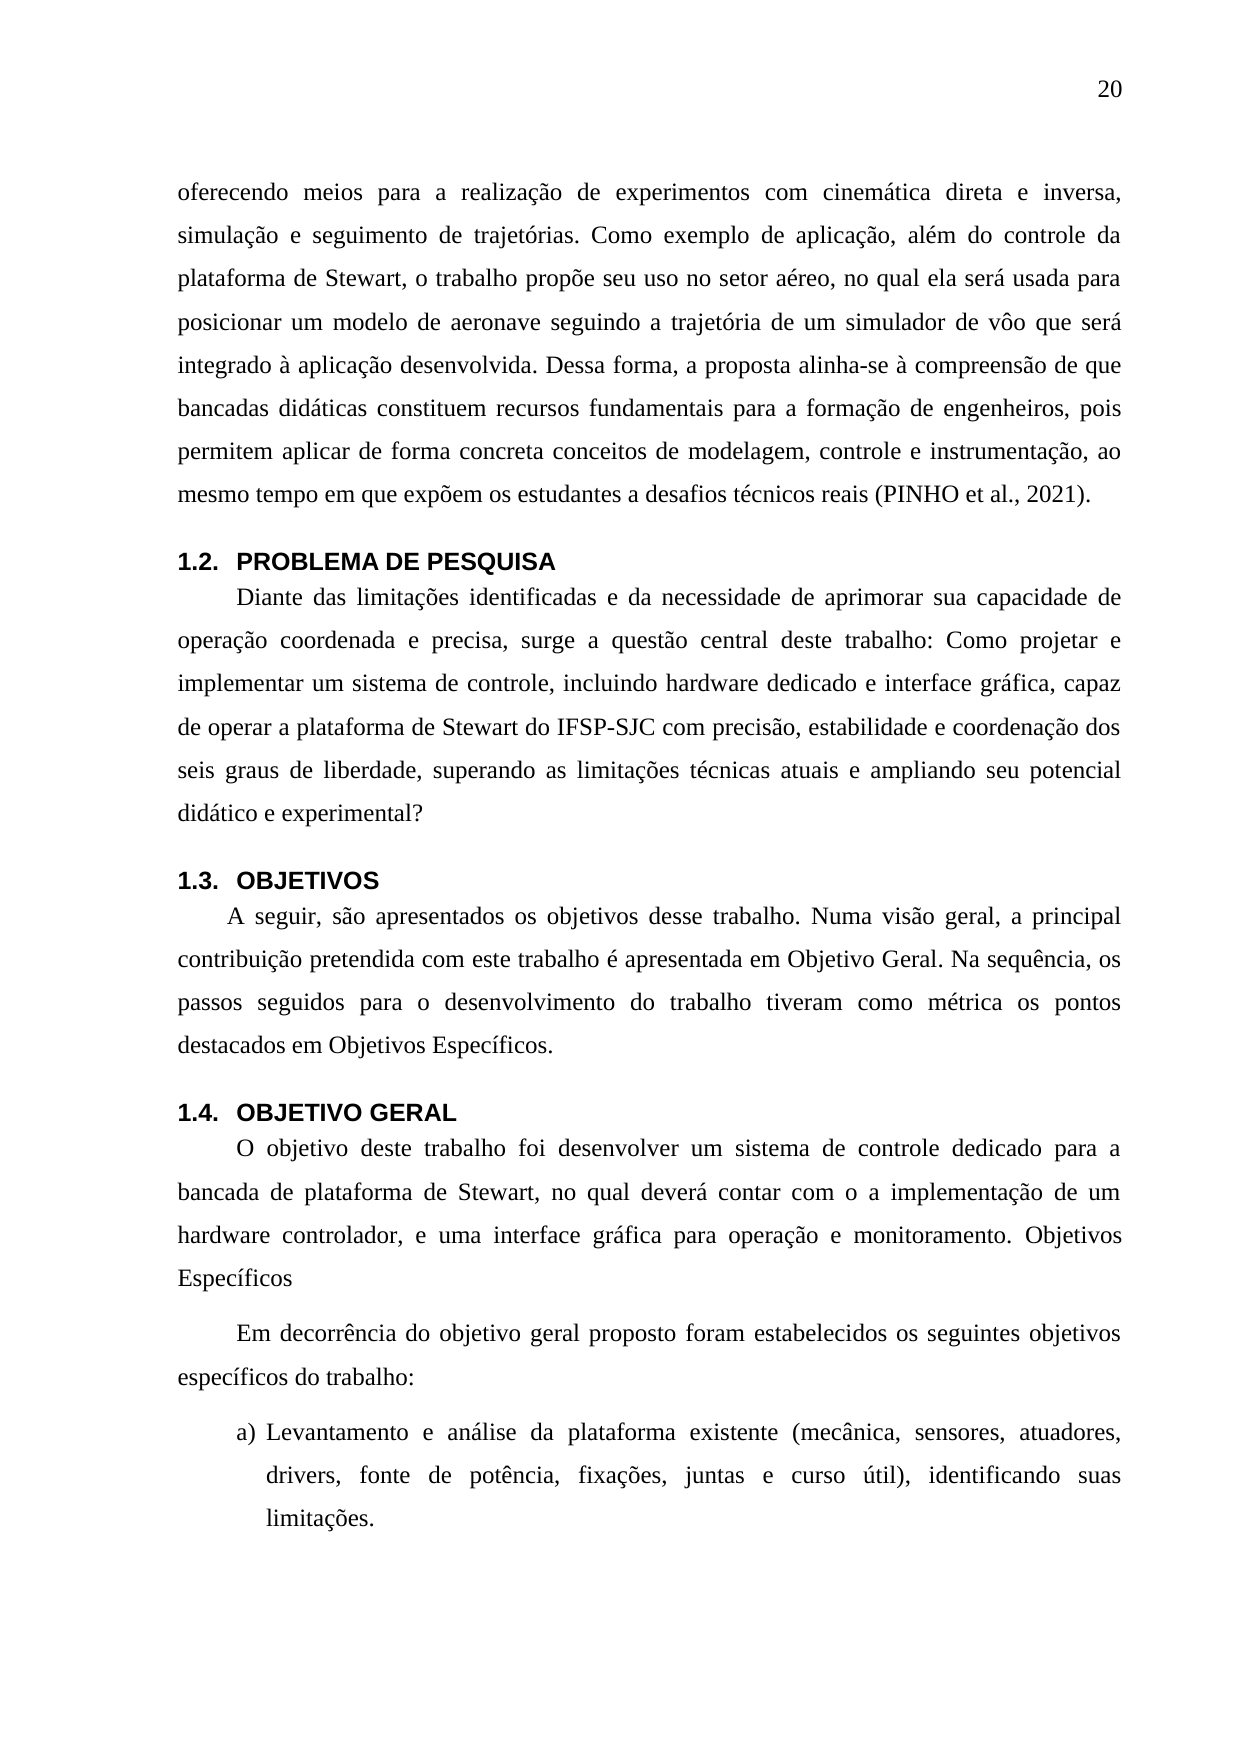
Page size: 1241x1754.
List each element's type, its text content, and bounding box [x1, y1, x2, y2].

text Em decorrência do objetivo geral proposto foram estabelecidos os seguintes objetivos específicos do trabalho: [177, 1318, 1122, 1390]
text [177, 177, 1122, 508]
text Diante das limitações identificadas e da necessidade de aprimorar sua capacidade de operação coordenada e precisa, surge a questão central deste trabalho: Como projetar e implementar um sistema de controle, incluindo hardware dedicado e interface gráfica, capaz de operar a plataforma de Stewart do IFSP-SJC com precisão, estabilidade e coordenação dos seis graus de liberdade, superando as limitações técnicas atuais e ampliando seu potencial didático e experimental? [177, 582, 1122, 827]
text Objetivos [177, 866, 1122, 895]
text A seguir, são apresentados os objetivos desse trabalho. Numa visão geral, a principal contribuição pretendida com este trabalho é apresentada em Objetivo Geral. Na sequência, os passos seguidos para o desenvolvimento do trabalho tiveram como métrica os pontos destacados em Objetivos Específicos. [177, 901, 1122, 1059]
list Levantamento e análise da plataforma existente (mecânica, sensores, atuadores, drivers, fonte de potência, fixações, juntas e curso útil), identificando suas limitações. [236, 1417, 1122, 1532]
text Problema de Pesquisa [177, 547, 1122, 576]
text O objetivo deste trabalho foi desenvolver um sistema de controle dedicado para a bancada de plataforma de Stewart, no qual deverá contar com o a implementação de um hardware controlador, e uma interface gráfica para operação e monitoramento. Objetivos Específicos [177, 1133, 1122, 1292]
text Objetivo Geral [177, 1098, 1122, 1127]
